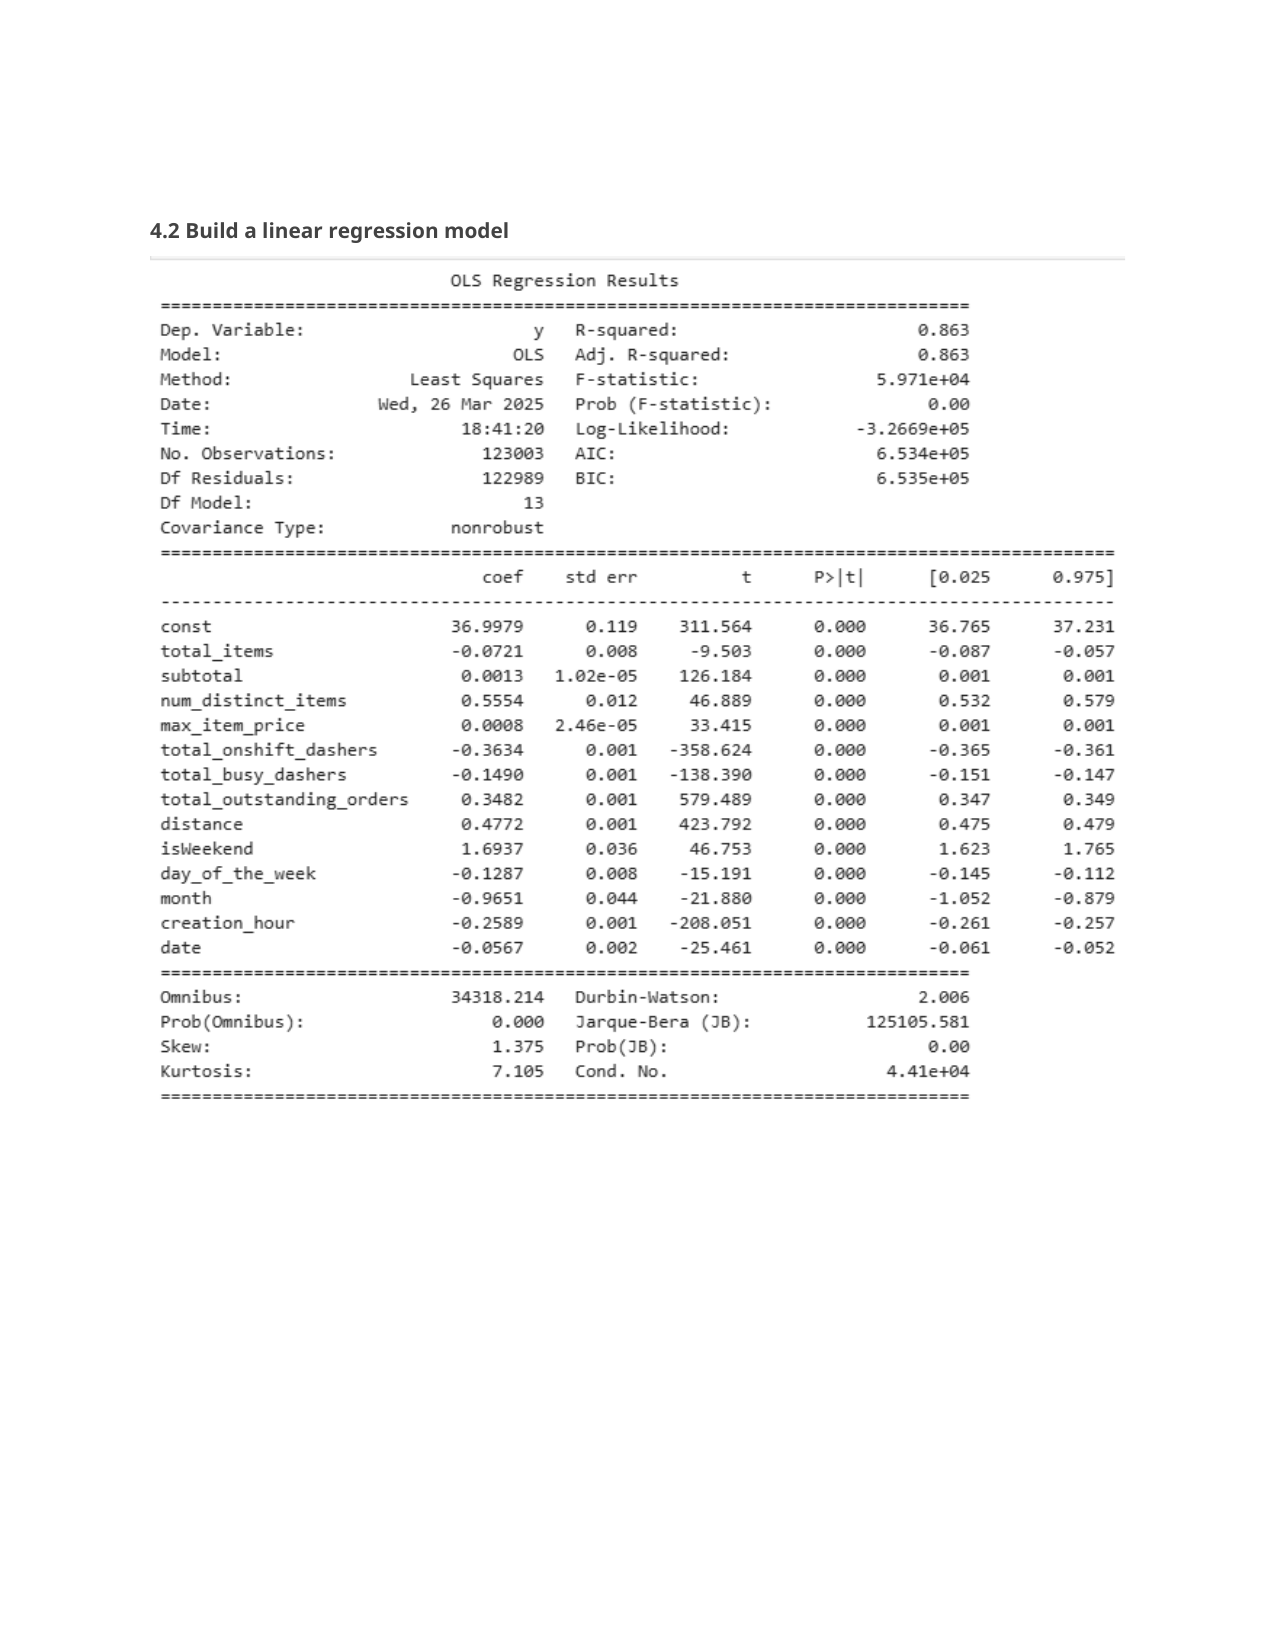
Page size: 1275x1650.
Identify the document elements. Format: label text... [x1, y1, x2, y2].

subtitle 4.2 Build a linear regression model [150, 216, 1125, 244]
picture [150, 256, 1125, 1115]
